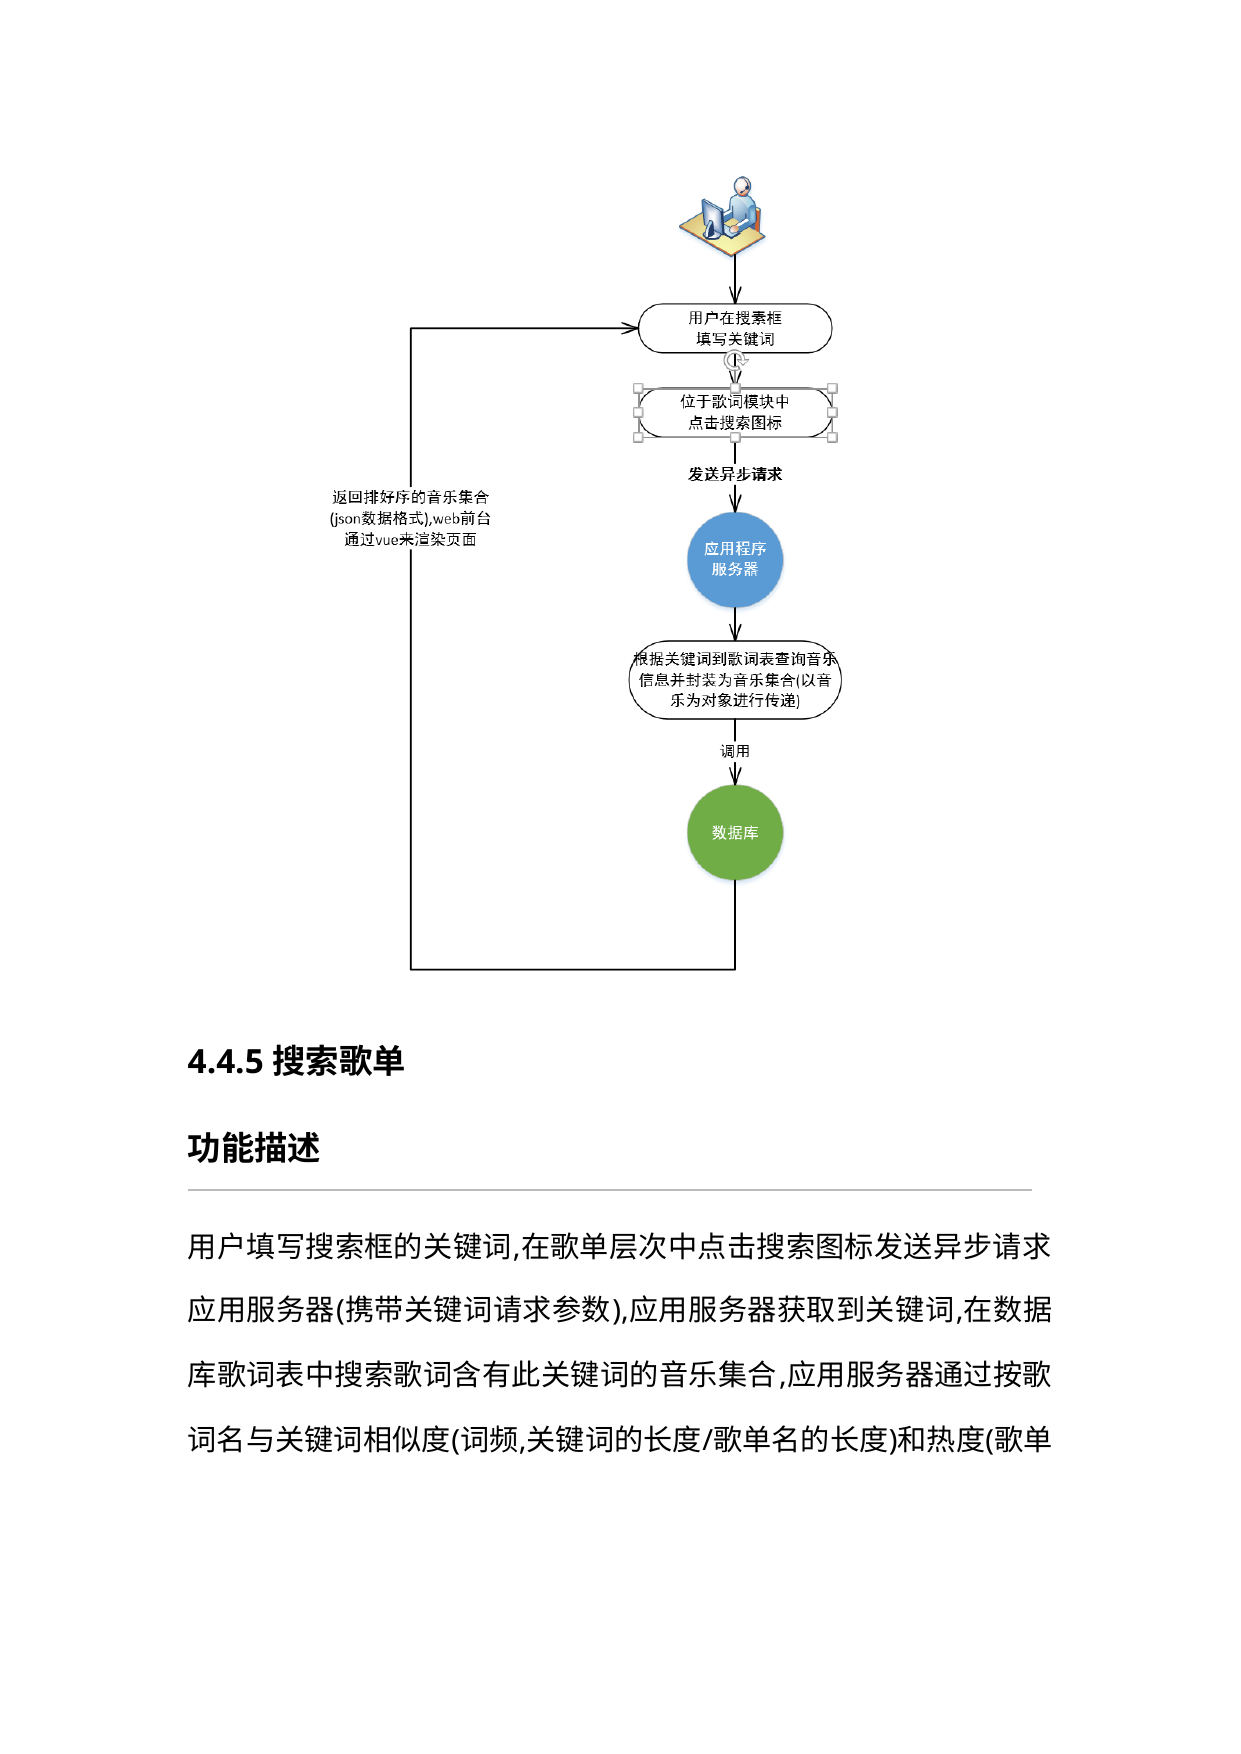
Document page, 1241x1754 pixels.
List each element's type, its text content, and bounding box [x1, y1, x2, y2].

subtitle 功能描述 [187, 1114, 1032, 1191]
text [187, 1212, 1053, 1472]
picture [320, 162, 920, 1001]
text 4.4.5 搜索歌单 [187, 1028, 1053, 1093]
